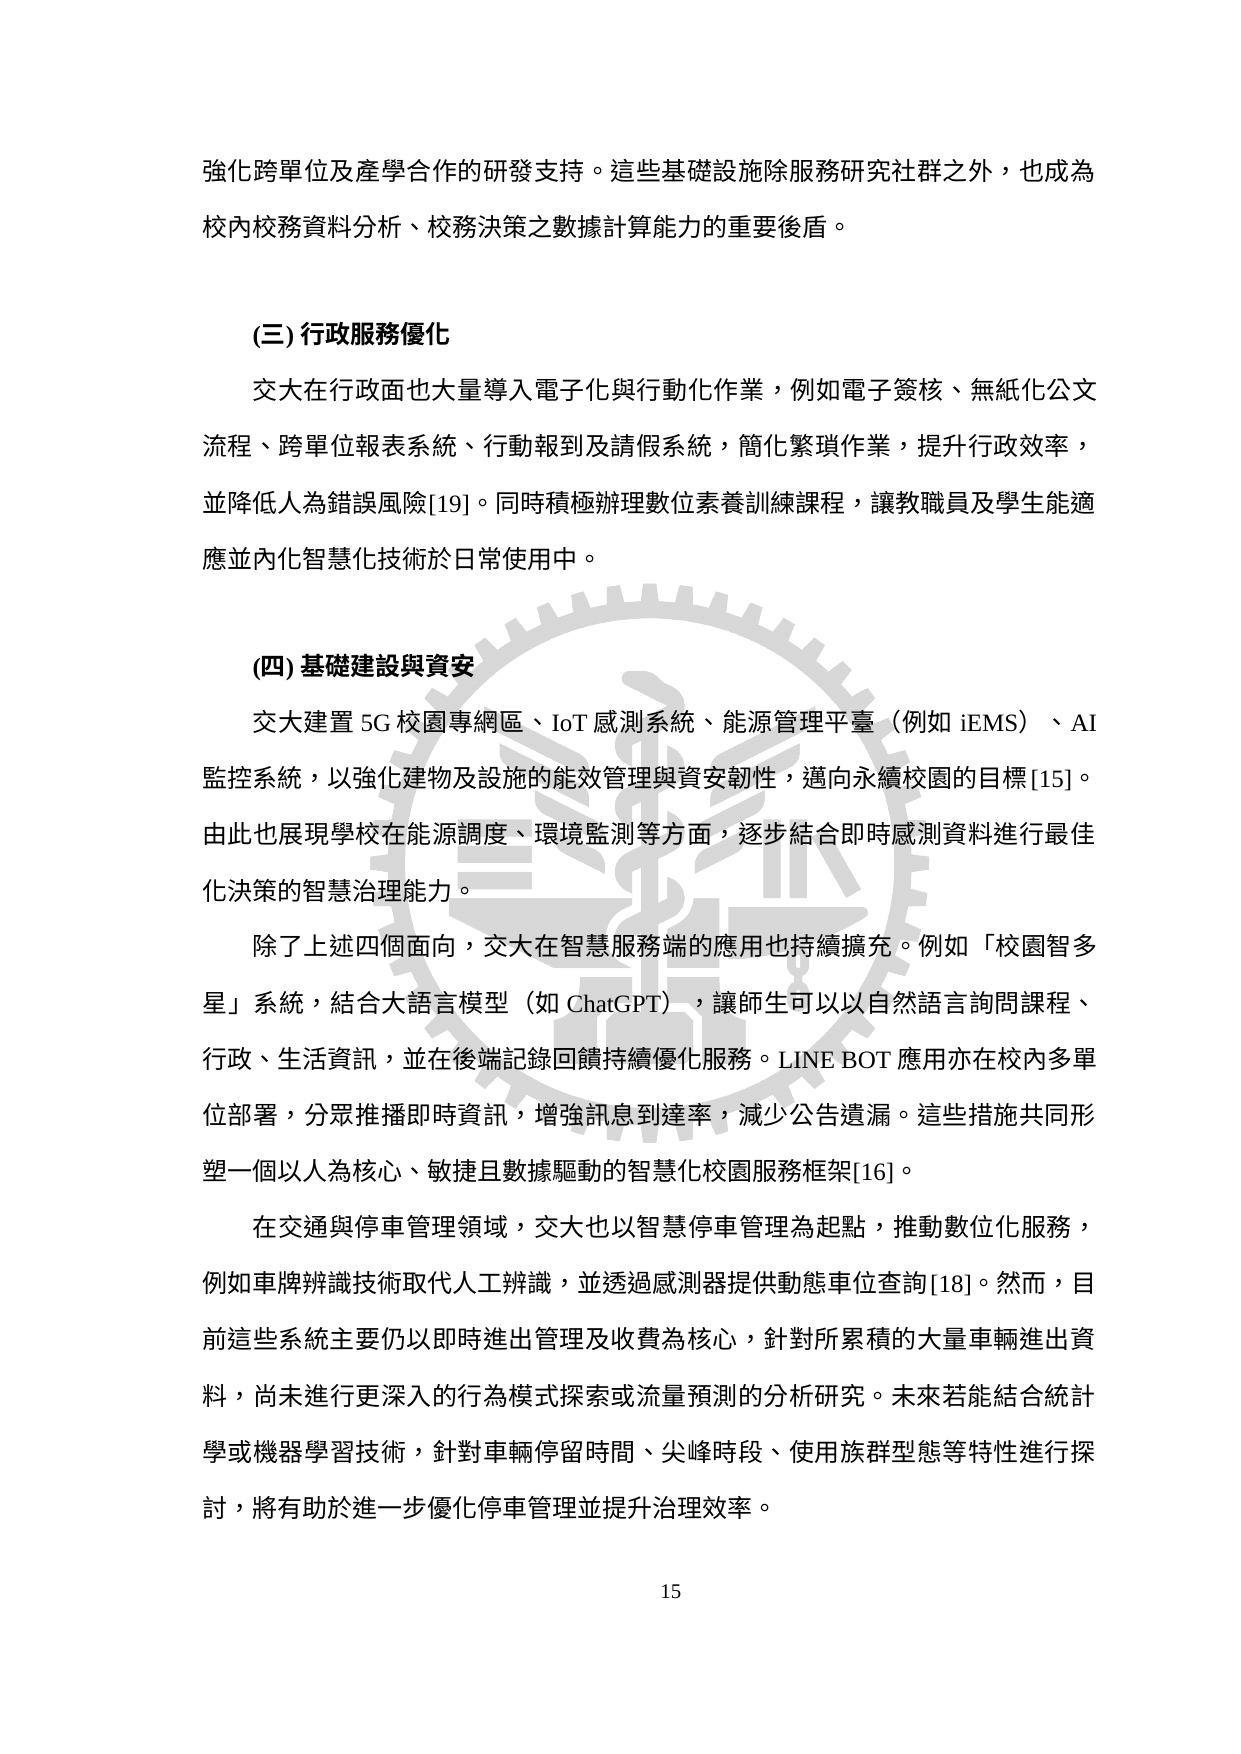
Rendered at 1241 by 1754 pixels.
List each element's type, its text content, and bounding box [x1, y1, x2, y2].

text 交大建置5G校園專網區、IoT感測系統、能源管理平臺（例如iEMS）、AI監控系統，以強化建物及設施的能效管理與資安韌性，邁向永續校園的目標[15]。由此也展現學校在能源調度、環境監測等方面，逐步結合即時感測資料進行最佳化決策的智慧治理能力。 [202, 702, 1097, 908]
text 除了上述四個面向，交大在智慧服務端的應用也持續擴充。例如「校園智多星」系統，結合大語言模型（如ChatGPT），讓師生可以以自然語言詢問課程、行政、生活資訊，並在後端記錄回饋持續優化服務。LINE BOT 應用亦在校內多單位部署，分眾推播即時資訊，增強訊息到達率，減少公告遺漏。這些措施共同形塑一個以人為核心、敏捷且數據驅動的智慧化校園服務框架[16]。 [202, 926, 1097, 1189]
text 交大在行政面也大量導入電子化與行動化作業，例如電子簽核、無紙化公文流程、跨單位報表系統、行動報到及請假系統，簡化繁瑣作業，提升行政效率，並降低人為錯誤風險[19]。同時積極辦理數位素養訓練課程，讓教職員及學生能適應並內化智慧化技術於日常使用中。 [202, 370, 1097, 576]
text (四) 基礎建設與資安 [202, 646, 1097, 684]
text 在交通與停車管理領域，交大也以智慧停車管理為起點，推動數位化服務，例如車牌辨識技術取代人工辨識，並透過感測器提供動態車位查詢[18]。然而，目前這些系統主要仍以即時進出管理及收費為核心，針對所累積的大量車輛進出資料，尚未進行更深入的行為模式探索或流量預測的分析研究。未來若能結合統計學或機器學習技術，針對車輛停留時間、尖峰時段、使用族群型態等特性進行探討，將有助於進一步優化停車管理並提升治理效率。 [202, 1207, 1097, 1526]
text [202, 151, 1097, 244]
text (三) 行政服務優化 [202, 314, 1097, 352]
